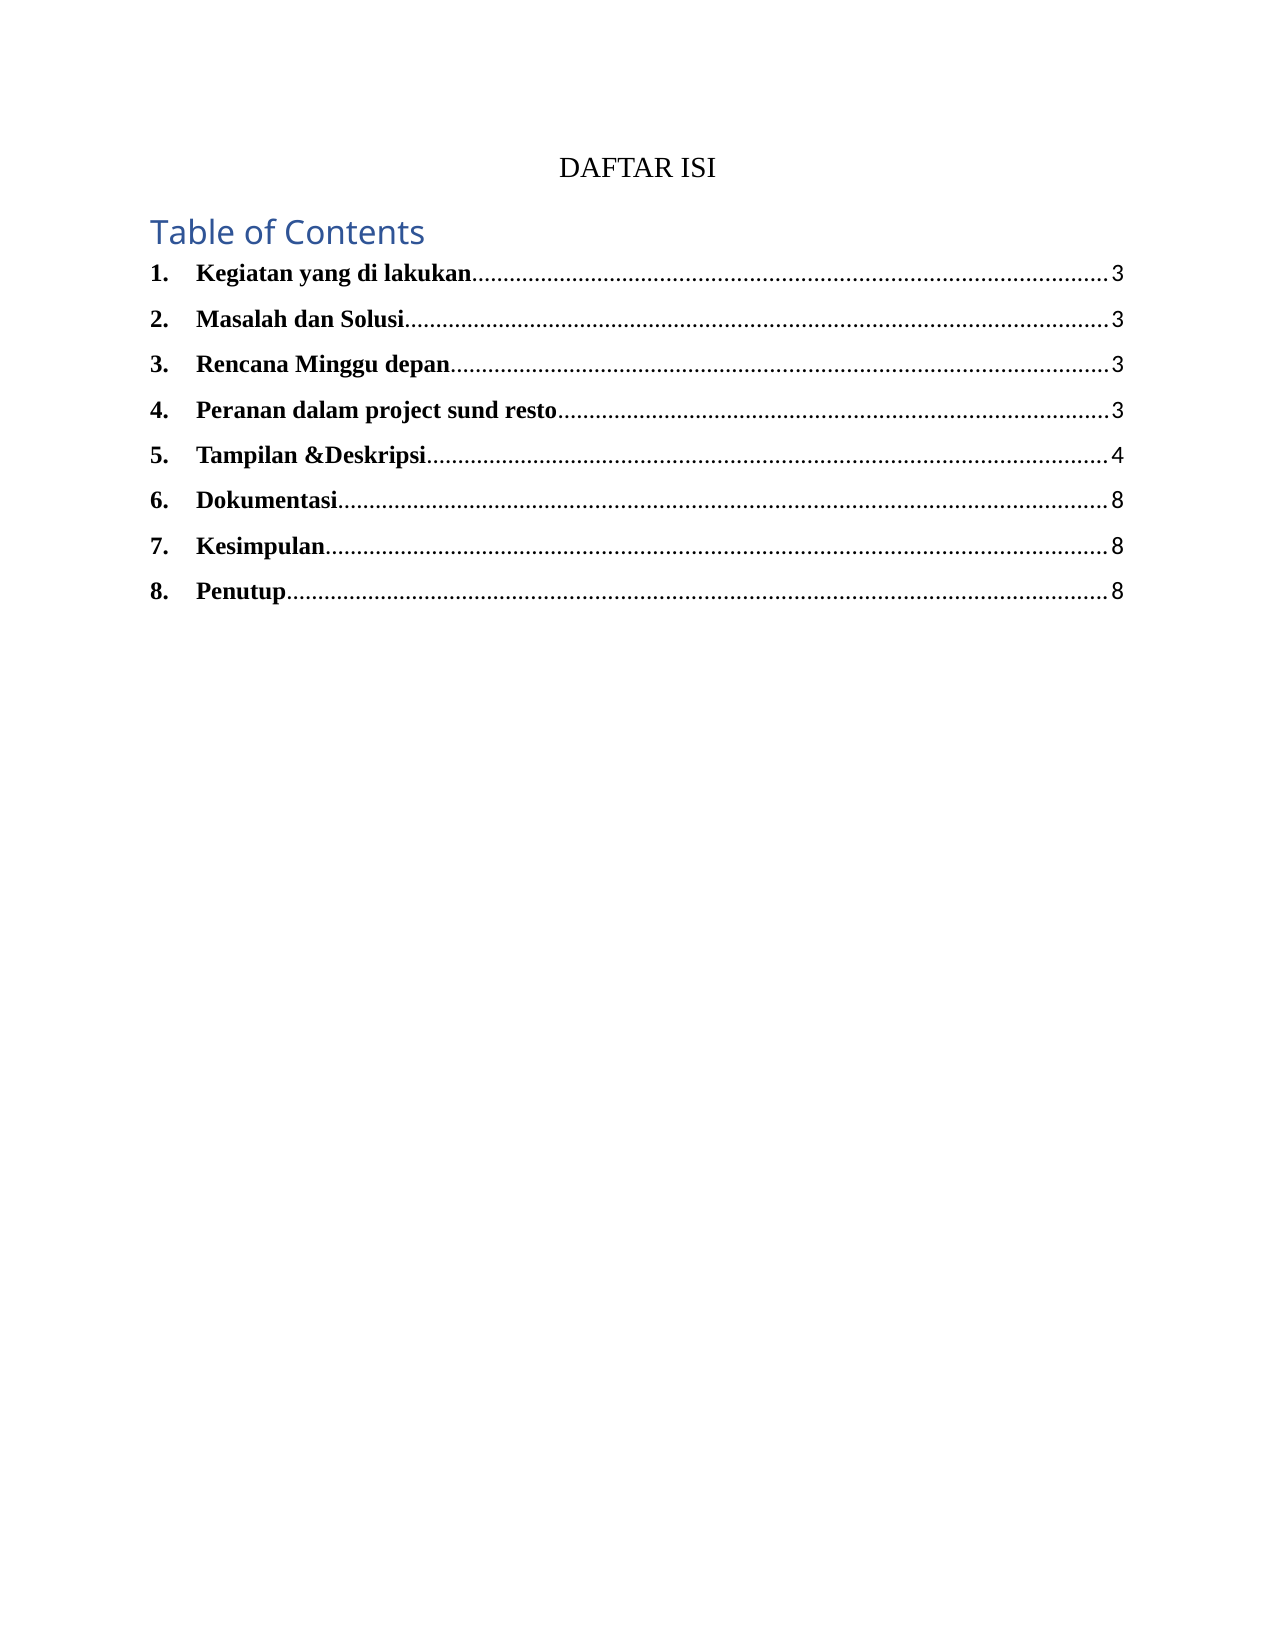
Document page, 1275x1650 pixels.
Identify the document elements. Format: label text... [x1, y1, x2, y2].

text DAFTAR ISI [150, 150, 1125, 183]
